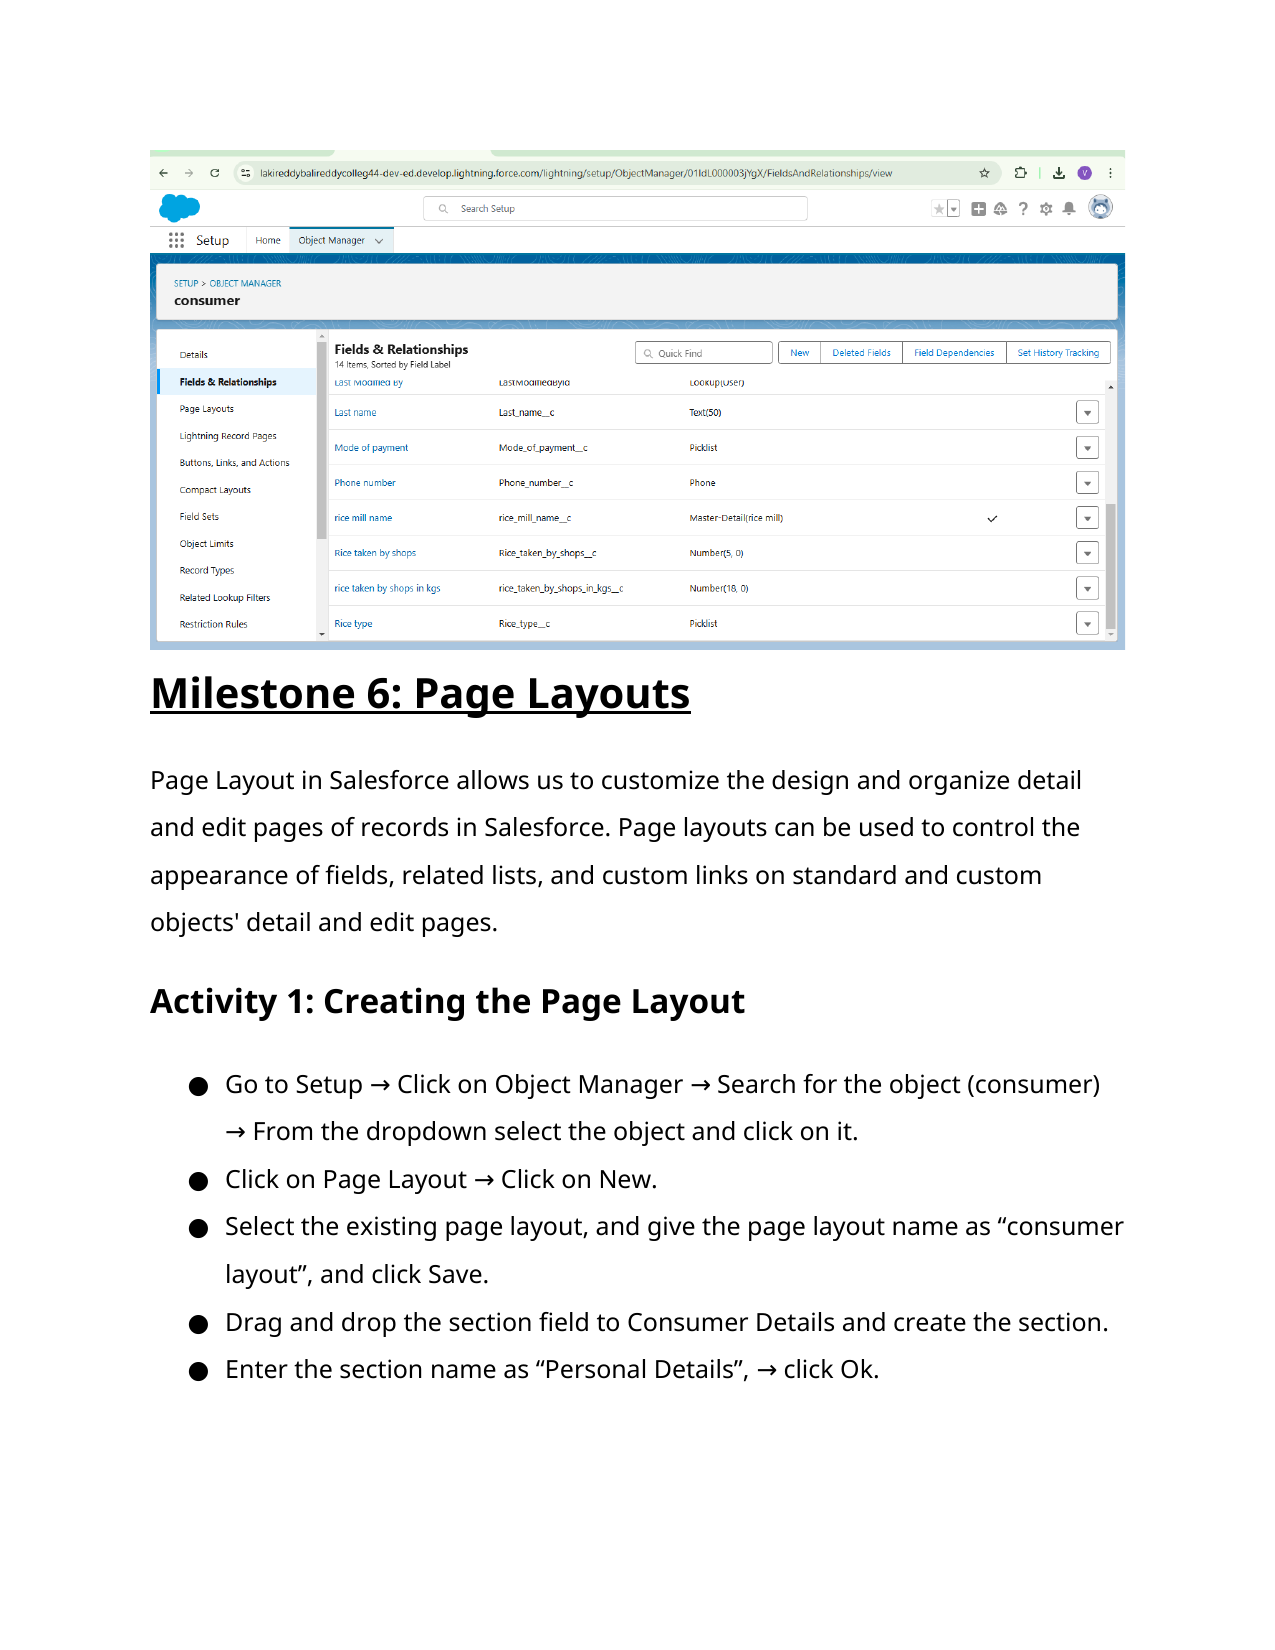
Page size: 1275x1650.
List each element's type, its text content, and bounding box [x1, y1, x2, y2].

subtitle Activity 1: Creating the Page Layout [150, 978, 1117, 1023]
picture [150, 150, 1125, 252]
list Click on Page Layout → Click on New. [187, 1161, 1125, 1196]
list Drag and drop the section field to Consumer Details and create the section. [187, 1304, 1125, 1338]
picture [150, 256, 1125, 650]
list Enter the section name as “Personal Details”, → click Ok. [187, 1352, 1125, 1386]
list Go to Setup → Click on Object Manager → Search for the object (consumer) → From the dropdown select the object and click on it. [187, 1066, 1125, 1148]
text Page Layout in Salesforce allows us to customize the design and organize detail and edit pages of records in Salesforce. Page layouts can be used to control the appearance of fields, related lists, and custom links on standard and custom objects' detail and edit pages. [150, 762, 1125, 939]
subtitle Milestone 6: Page Layouts [150, 663, 1117, 720]
list Select the existing page layout, and give the page layout name as “consumer layout”, and click Save. [187, 1209, 1125, 1291]
